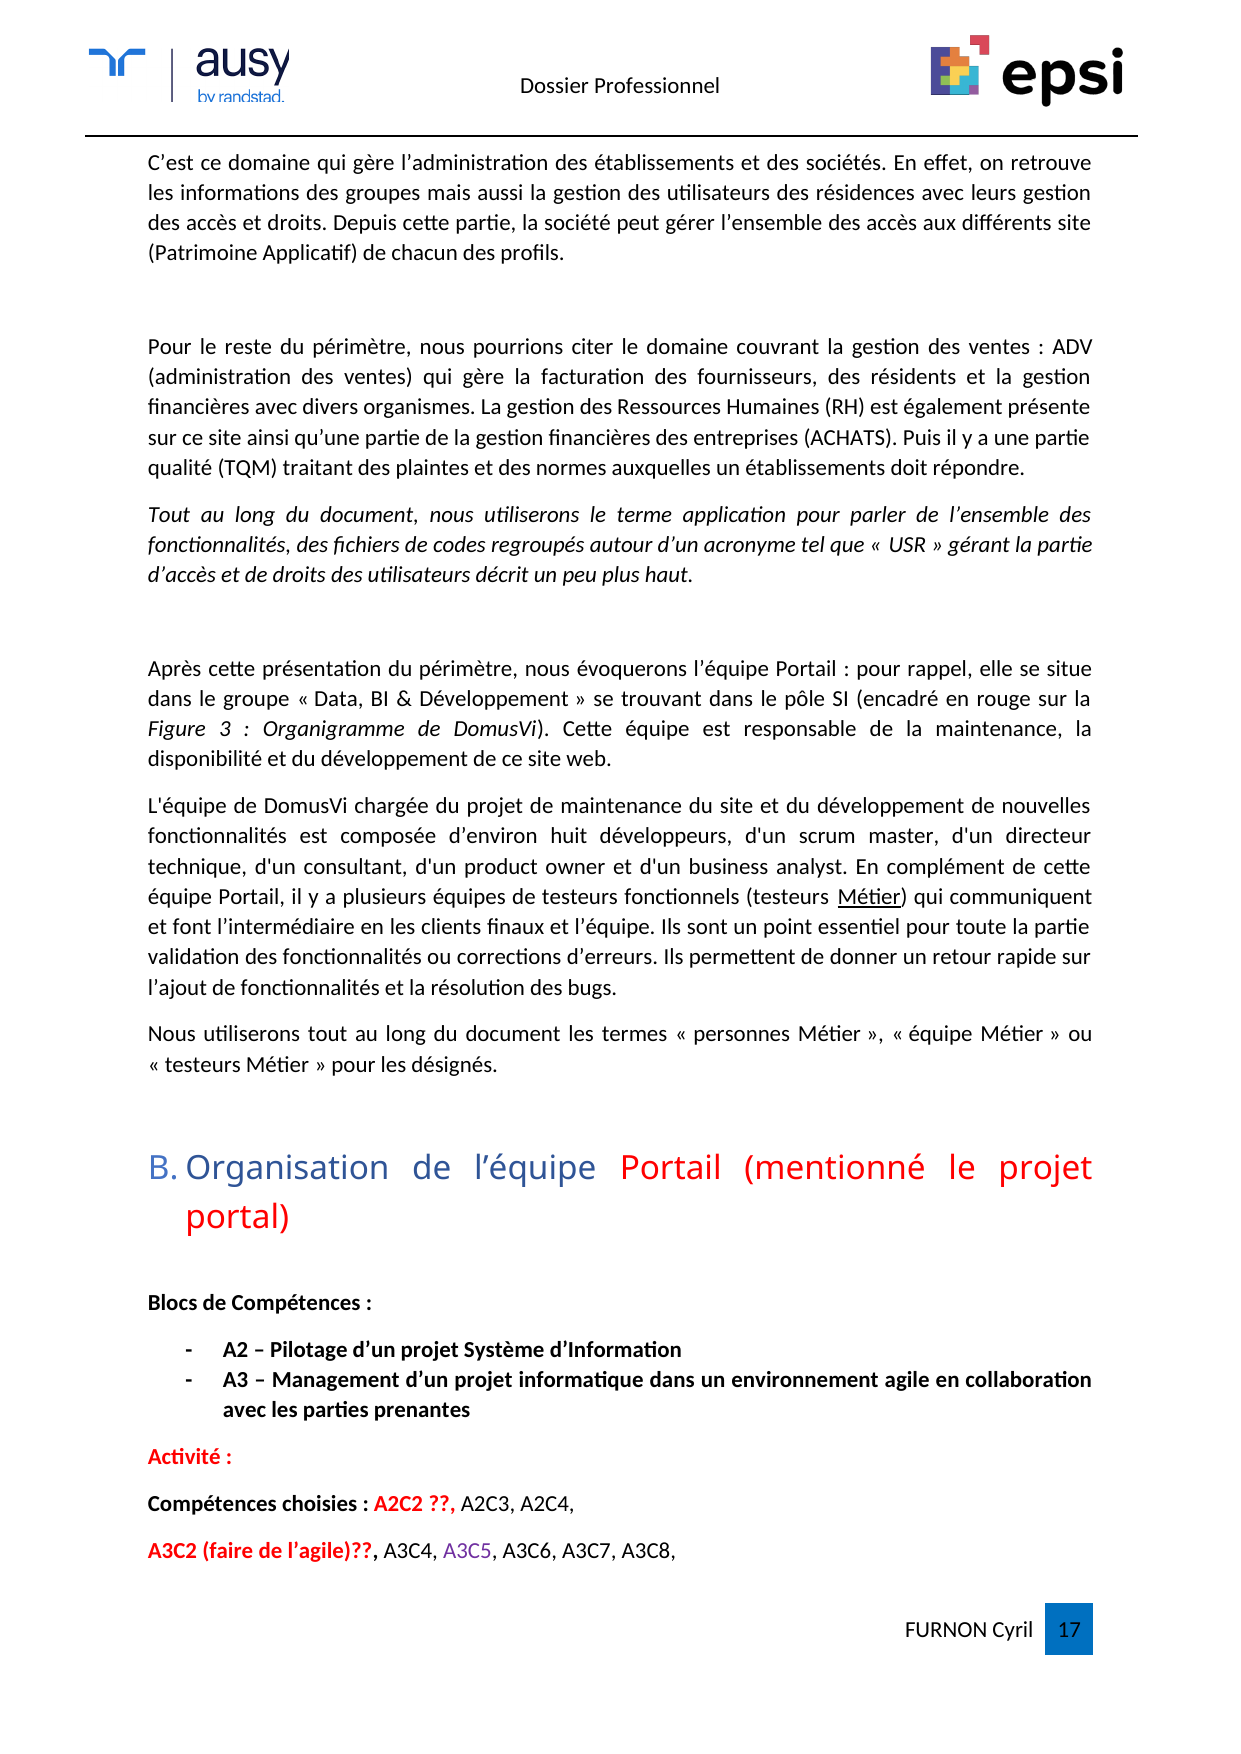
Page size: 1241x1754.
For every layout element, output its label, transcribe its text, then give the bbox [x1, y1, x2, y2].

text L'équipe de DomusVi chargée du projet de maintenance du site et du développement de nouvelles fonctionnalités est composée d’environ huit développeurs, d'un scrum master, d'un directeur technique, d'un consultant, d'un product owner et d'un business analyst. En complément de cette équipe Portail, il y a plusieurs équipes de testeurs fonctionnels (testeurs Métier) qui communiquent et font l’intermédiaire en les clients finaux et l’équipe. Ils sont un point essentiel pour toute la partie validation des fonctionnalités ou corrections d’erreurs. Ils permettent de donner un retour rapide sur l’ajout de fonctionnalités et la résolution des bugs. [148, 791, 1093, 1001]
text Activité : [148, 1442, 1093, 1470]
text Pour le reste du périmètre, nous pourrions citer le domaine couvrant la gestion des ventes : ADV (administration des ventes) qui gère la facturation des fournisseurs, des résidents et la gestion financières avec divers organismes. La gestion des Ressources Humaines (RH) est également présente sur ce site ainsi qu’une partie de la gestion financières des entreprises (ACHATS). Puis il y a une partie qualité (TQM) traitant des plaintes et des normes auxquelles un établissements doit répondre. [148, 332, 1093, 481]
text Blocs de Compétences : [148, 1288, 1093, 1316]
text C’est ce domaine qui gère l’administration des établissements et des sociétés. En effet, on retrouve les informations des groupes mais aussi la gestion des utilisateurs des résidences avec leurs gestion des accès et droits. Depuis cette partie, la société peut gérer l’ensemble des accès aux différents site (Patrimoine Applicatif) de chacun des profils. [148, 148, 1093, 266]
text A3C2 (faire de l’agile)??, A3C4, A3C5, A3C6, A3C7, A3C8, [148, 1536, 1093, 1564]
text Après cette présentation du périmètre, nous évoquerons l’équipe Portail : pour rappel, elle se situe dans le groupe « Data, BI & Développement » se trouvant dans le pôle SI (encadré en rouge sur la Figure 3 : Organigramme de DomusVi). Cette équipe est responsable de la maintenance, la disponibilité et du développement de ce site web. [148, 654, 1093, 772]
picture [88, 48, 289, 102]
subtitle Organisation de l’équipe Portail (mentionné le projet portal) [148, 1143, 1093, 1238]
text Nous utiliserons tout au long du document les termes « personnes Métier », « équipe Métier » ou « testeurs Métier » pour les désignés. [148, 1019, 1093, 1078]
list A3 – Management d’un projet informatique dans un environnement agile en collaboration avec les parties prenantes [185, 1365, 1093, 1423]
text Tout au long du document, nous utiliserons le terme application pour parler de l’ensemble des fonctionnalités, des fichiers de codes regroupés autour d’un acronyme tel que « USR » gérant la partie d’accès et de droits des utilisateurs décrit un peu plus haut. [148, 500, 1093, 588]
text Compétences choisies : A2C2 ??, A2C3, A2C4, [148, 1489, 1093, 1517]
list A2 – Pilotage d’un projet Système d’Information [185, 1335, 1093, 1363]
